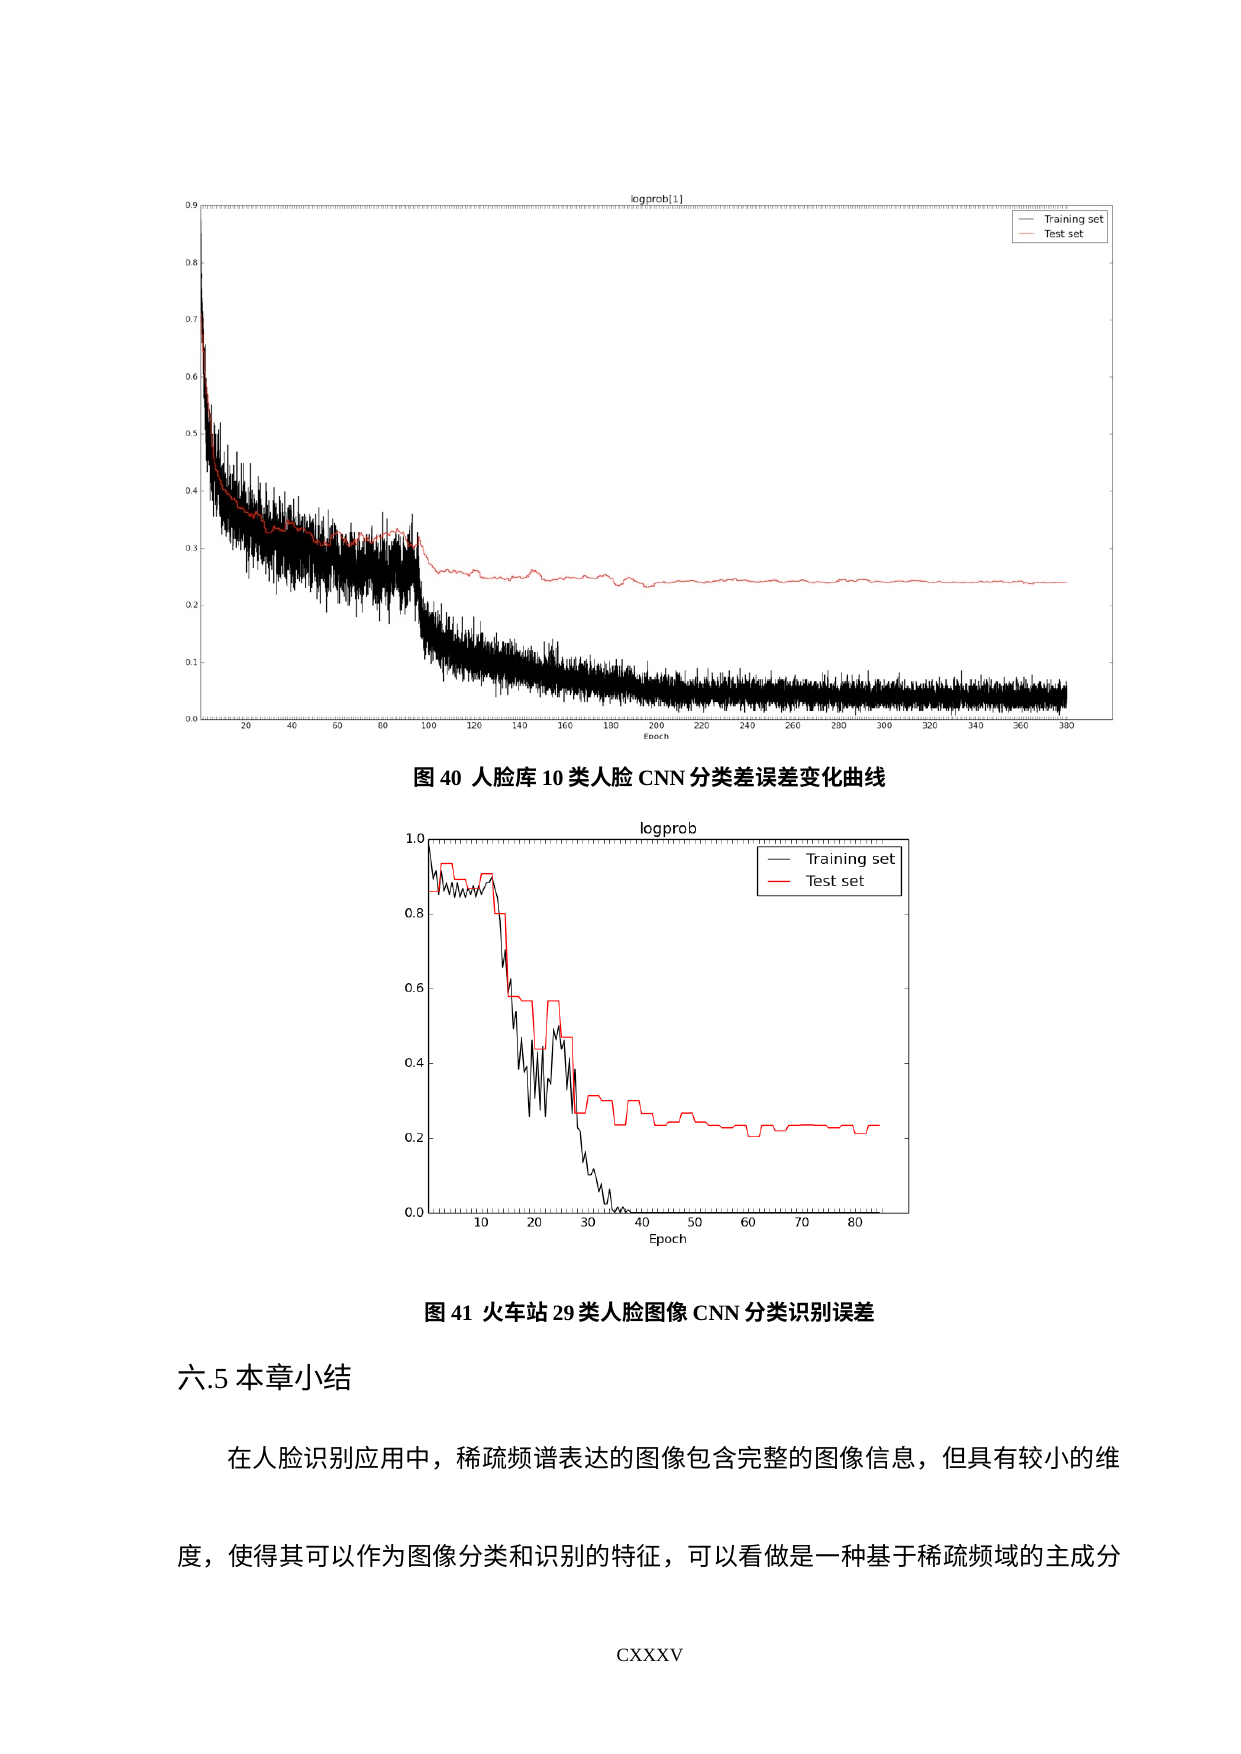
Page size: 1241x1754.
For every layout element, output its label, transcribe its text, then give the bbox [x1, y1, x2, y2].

subtitle 本章小结 [177, 1343, 1122, 1408]
text 图 41 火车站29类人脸图像CNN分类识别误差 [177, 1294, 1122, 1327]
picture [177, 192, 1122, 739]
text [177, 1424, 1122, 1587]
picture [350, 792, 970, 1259]
text 图 40 人脸库10类人脸CNN分类差误差变化曲线 [177, 760, 1122, 792]
